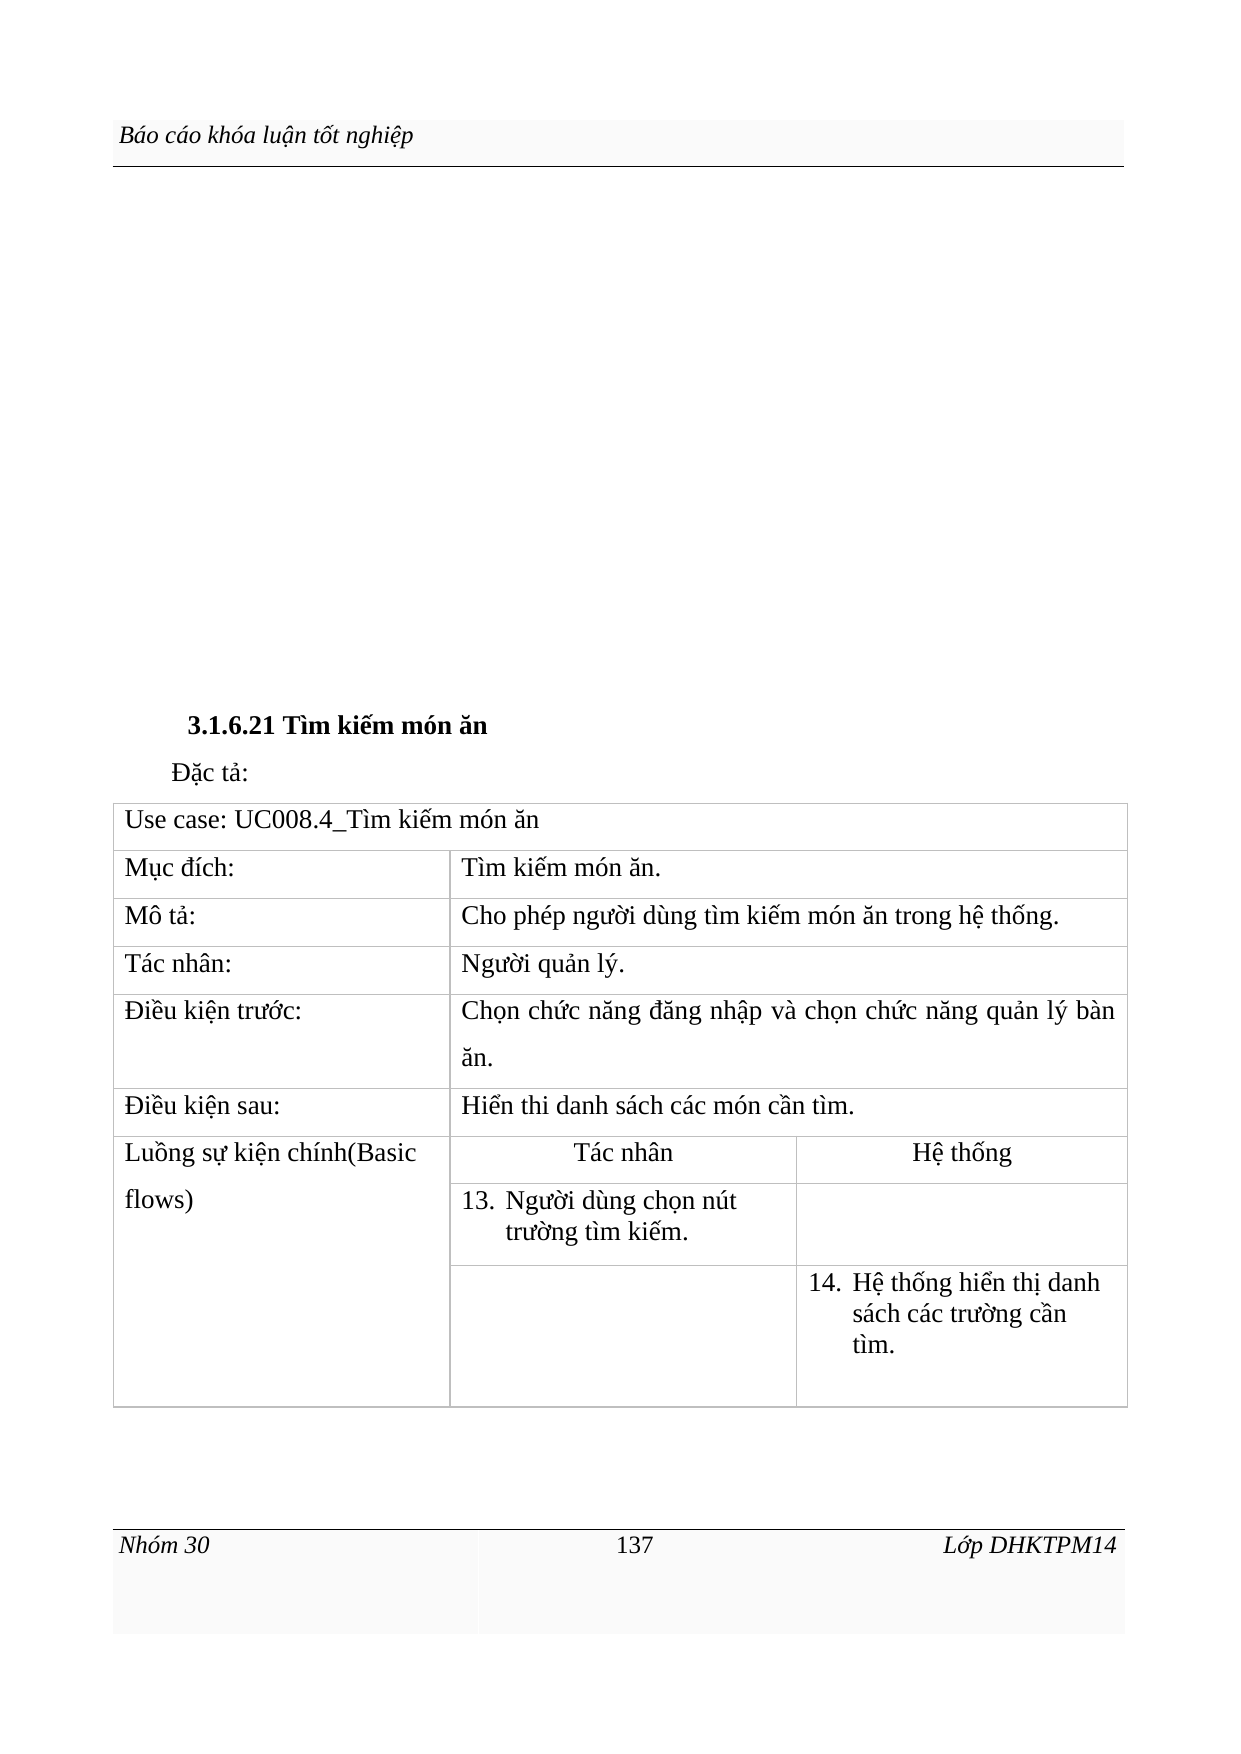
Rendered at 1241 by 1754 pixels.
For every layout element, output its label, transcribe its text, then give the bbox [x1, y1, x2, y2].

subtitle Tìm kiếm món ăn [187, 709, 1128, 740]
text Đặc tả: [112, 756, 1128, 787]
table_cell Tác nhân [451, 1137, 796, 1183]
table_cell Người quản lý. [451, 947, 1127, 993]
table_cell Luồng sự kiện chính(Basic flows) [114, 1137, 449, 1406]
table_header Use case: UC008.4_Tìm kiếm món ăn [114, 804, 1127, 850]
table_cell Mục đích: [114, 851, 449, 898]
table_cell [451, 1266, 796, 1406]
table_cell Điều kiện sau: [114, 1089, 449, 1136]
table_cell Tìm kiếm món ăn. [451, 851, 1127, 898]
table_cell [797, 1184, 1127, 1265]
table_cell Chọn chức năng đăng nhập và chọn chức năng quản lý bàn ăn. [451, 995, 1127, 1088]
table_cell Mô tả: [114, 899, 449, 946]
table_cell Cho phép người dùng tìm kiếm món ăn trong hệ thống. [451, 899, 1127, 946]
table_cell Người dùng chọn nút trường tìm kiếm. [451, 1184, 796, 1265]
table_cell Điều kiện trước: [114, 995, 449, 1088]
table_cell Hiển thi danh sách các món cần tìm. [451, 1089, 1127, 1136]
table_cell Hệ thống [797, 1137, 1127, 1183]
table_cell Hệ thống hiển thị danh sách các trường cần tìm. [797, 1266, 1127, 1406]
table_cell Tác nhân: [114, 947, 449, 993]
